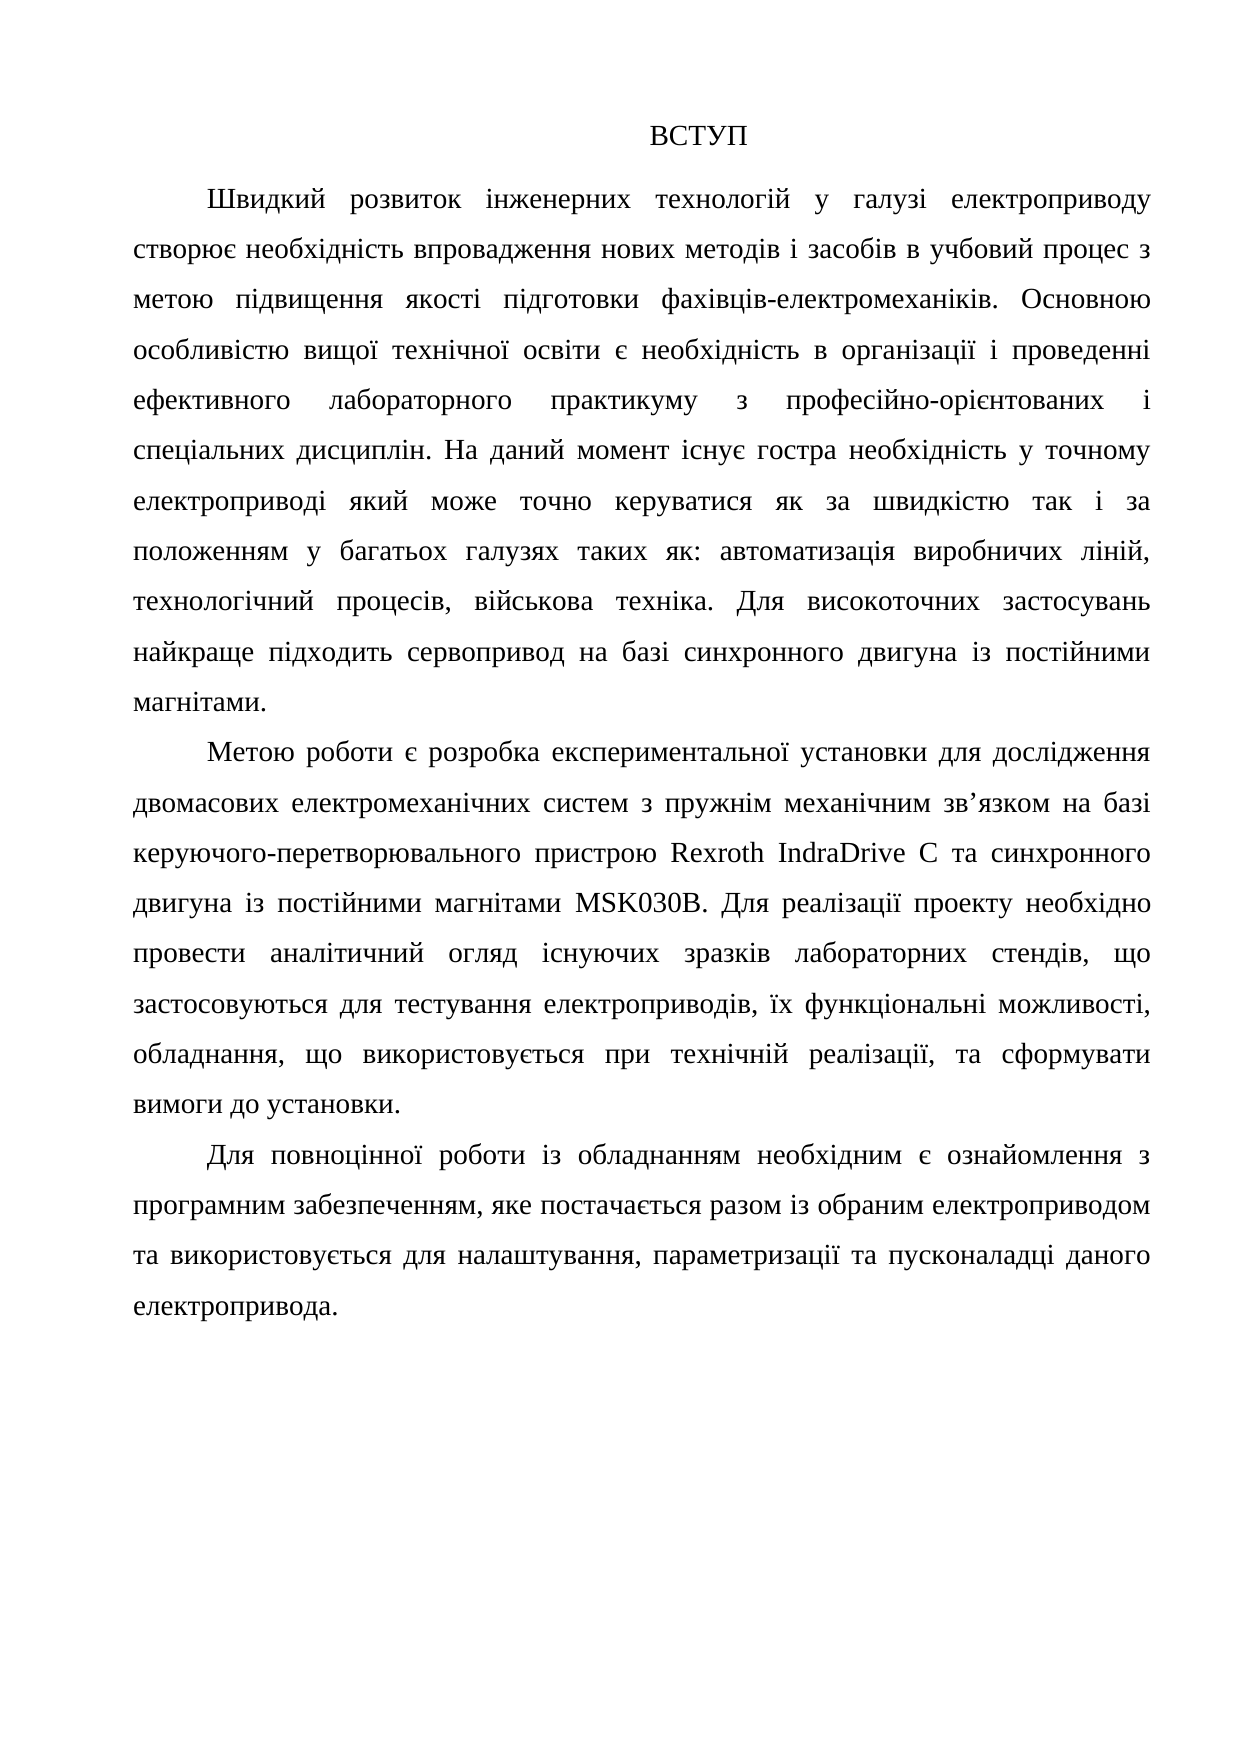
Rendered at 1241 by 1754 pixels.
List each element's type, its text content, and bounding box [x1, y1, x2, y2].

text Швидкий розвиток інженерних технологій у галузі електроприводу створює необхідність впровадження нових методів і засобів в учбовий процес з метою підвищення якості підготовки фахівців-електромеханіків. Основною особливістю вищої технічної освіти є необхідність в організації і проведенні ефективного лабораторного практикуму з професійно-орієнтованих і спеціальних дисциплін. На даний момент існує гостра необхідність у точному електроприводі який може точно керуватися як за швидкістю так і за положенням у багатьох галузях таких як: автоматизація виробничих ліній, технологічний процесів, військова техніка. Для високоточних застосувань найкраще підходить сервопривод на базі синхронного двигуна із постійними магнітами. [133, 181, 1152, 718]
subtitle ВСТУП [245, 118, 1152, 152]
text Метою роботи є розробка експериментальної установки для дослідження двомасових електромеханічних систем з пружнім механічним зв’язком на базі керуючого-перетворювального пристрою Rexroth IndraDrive C та синхронного двигуна із постійними магнітами MSK030В. Для реалізації проекту необхідно провести аналітичний огляд існуючих зразків лабораторних стендів, що застосовуються для тестування електроприводів, їх функціональні можливості, обладнання, що використовується при технічній реалізації, та сформувати вимоги до установки. [133, 734, 1152, 1120]
text Для повноцінної роботи із обладнанням необхідним є ознайомлення з програмним забезпеченням, яке постачається разом із обраним електроприводом та використовується для налаштування, параметризації та пусконаладці даного електропривода. [133, 1137, 1152, 1321]
